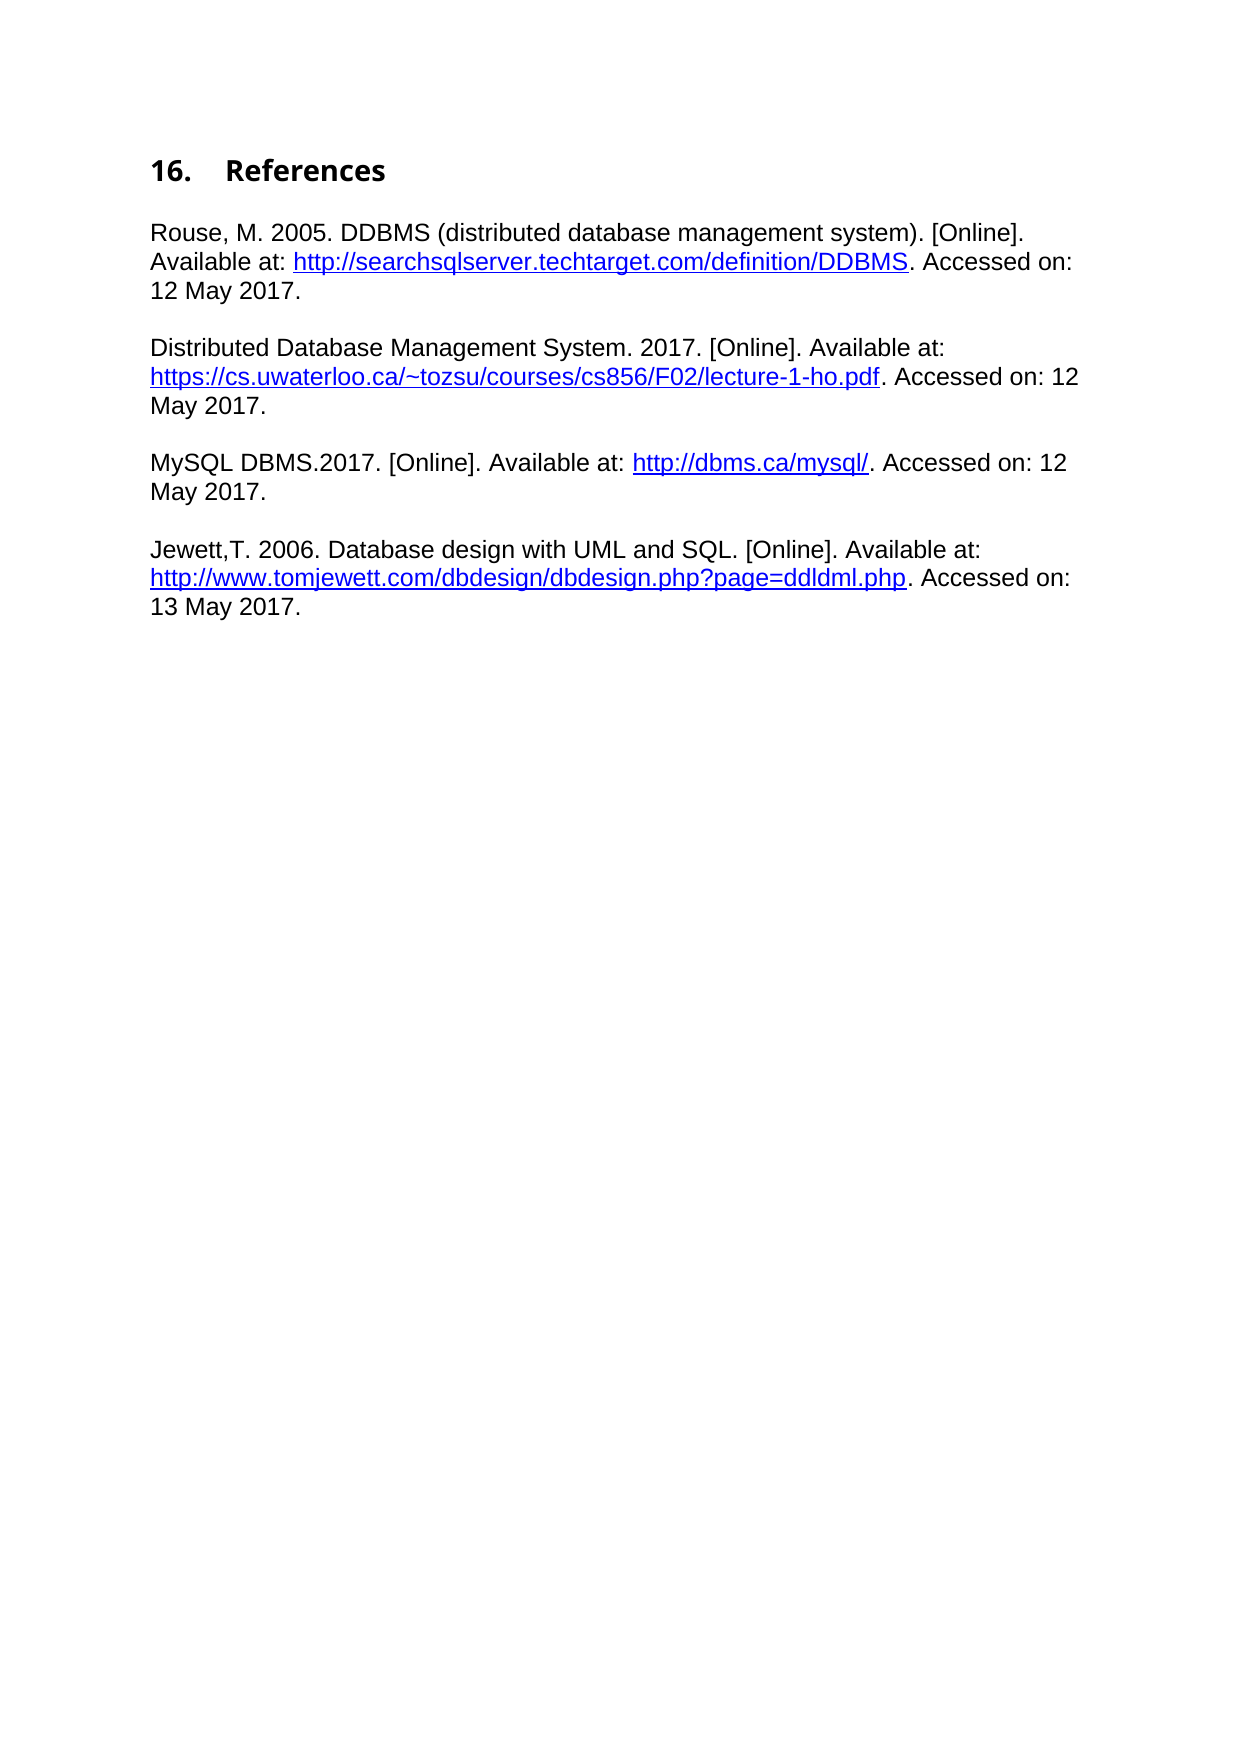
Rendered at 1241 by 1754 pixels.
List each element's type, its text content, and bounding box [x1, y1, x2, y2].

text Rouse, M. 2005. DDBMS (distributed database management system). [Online]. Available at: http://searchsqlserver.techtarget.com/definition/DDBMS. Accessed on: 12 May 2017. [150, 218, 1090, 305]
text Distributed Database Management System. 2017. [Online]. Available at: https://cs.uwaterloo.ca/~tozsu/courses/cs856/F02/lecture-1-ho.pdf. Accessed on: 12 May 2017. [150, 333, 1090, 420]
text MySQL DBMS.2017. [Online]. Available at: http://dbms.ca/mysql/. Accessed on: 12 May 2017. [150, 448, 1090, 506]
text Jewett,T. 2006. Database design with UML and SQL. [Online]. Available at: http://www.tomjewett.com/dbdesign/dbdesign.php?page=ddldml.php. Accessed on: 13 May 2017. [150, 535, 1090, 621]
subtitle References [150, 150, 1090, 190]
